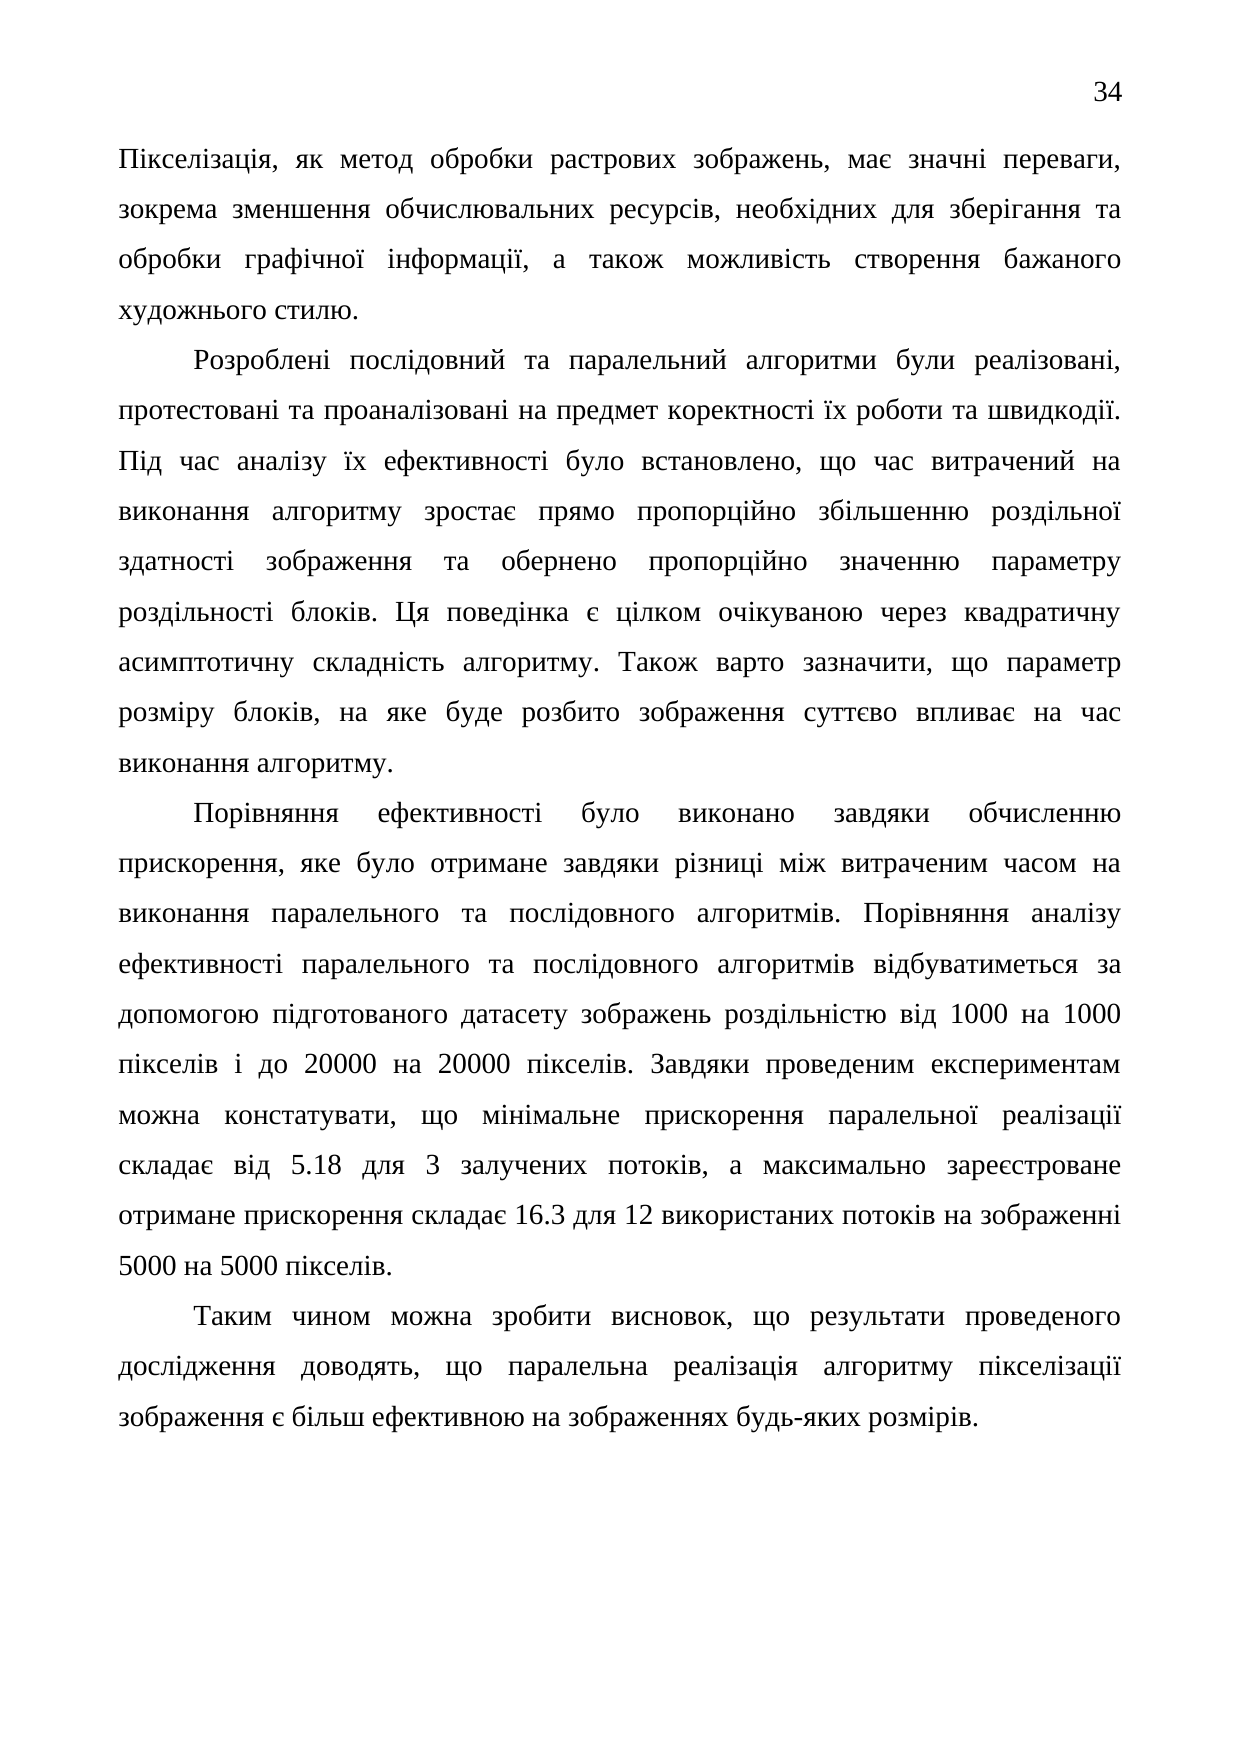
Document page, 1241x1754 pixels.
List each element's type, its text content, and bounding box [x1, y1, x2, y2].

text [118, 141, 1122, 325]
text Порівняння ефективності було виконано завдяки обчисленню прискорення, яке було отримане завдяки різниці між витраченим часом на виконання паралельного та послідовного алгоритмів. Порівняння аналізу ефективності паралельного та послідовного алгоритмів відбуватиметься за допомогою підготованого датасету зображень роздільністю від 1000 на 1000 пікселів і до 20000 на 20000 пікселів. Завдяки проведеним експериментам можна констатувати, що мінімальне прискорення паралельної реалізації складає від 5.18 для 3 залучених потоків, а максимально зареєстроване отримане прискорення складає 16.3 для 12 використаних потоків на зображенні 5000 на 5000 пікселів. [118, 795, 1122, 1281]
text Таким чином можна зробити висновок, що результати проведеного дослідження доводять, що паралельна реалізація алгоритму пікселізації зображення є більш ефективною на зображеннях будь-яких розмірів. [118, 1298, 1122, 1432]
text Розроблені послідовний та паралельний алгоритми були реалізовані, протестовані та проаналізовані на предмет коректності їх роботи та швидкодії. Під час аналізу їх ефективності було встановлено, що час витрачений на виконання алгоритму зростає прямо пропорційно збільшенню роздільної здатності зображення та обернено пропорційно значенню параметру роздільності блоків. Ця поведінка є цілком очікуваною через квадратичну асимптотичну складність алгоритму. Також варто зазначити, що параметр розміру блоків, на яке буде розбито зображення суттєво впливає на час виконання алгоритму. [118, 342, 1122, 778]
